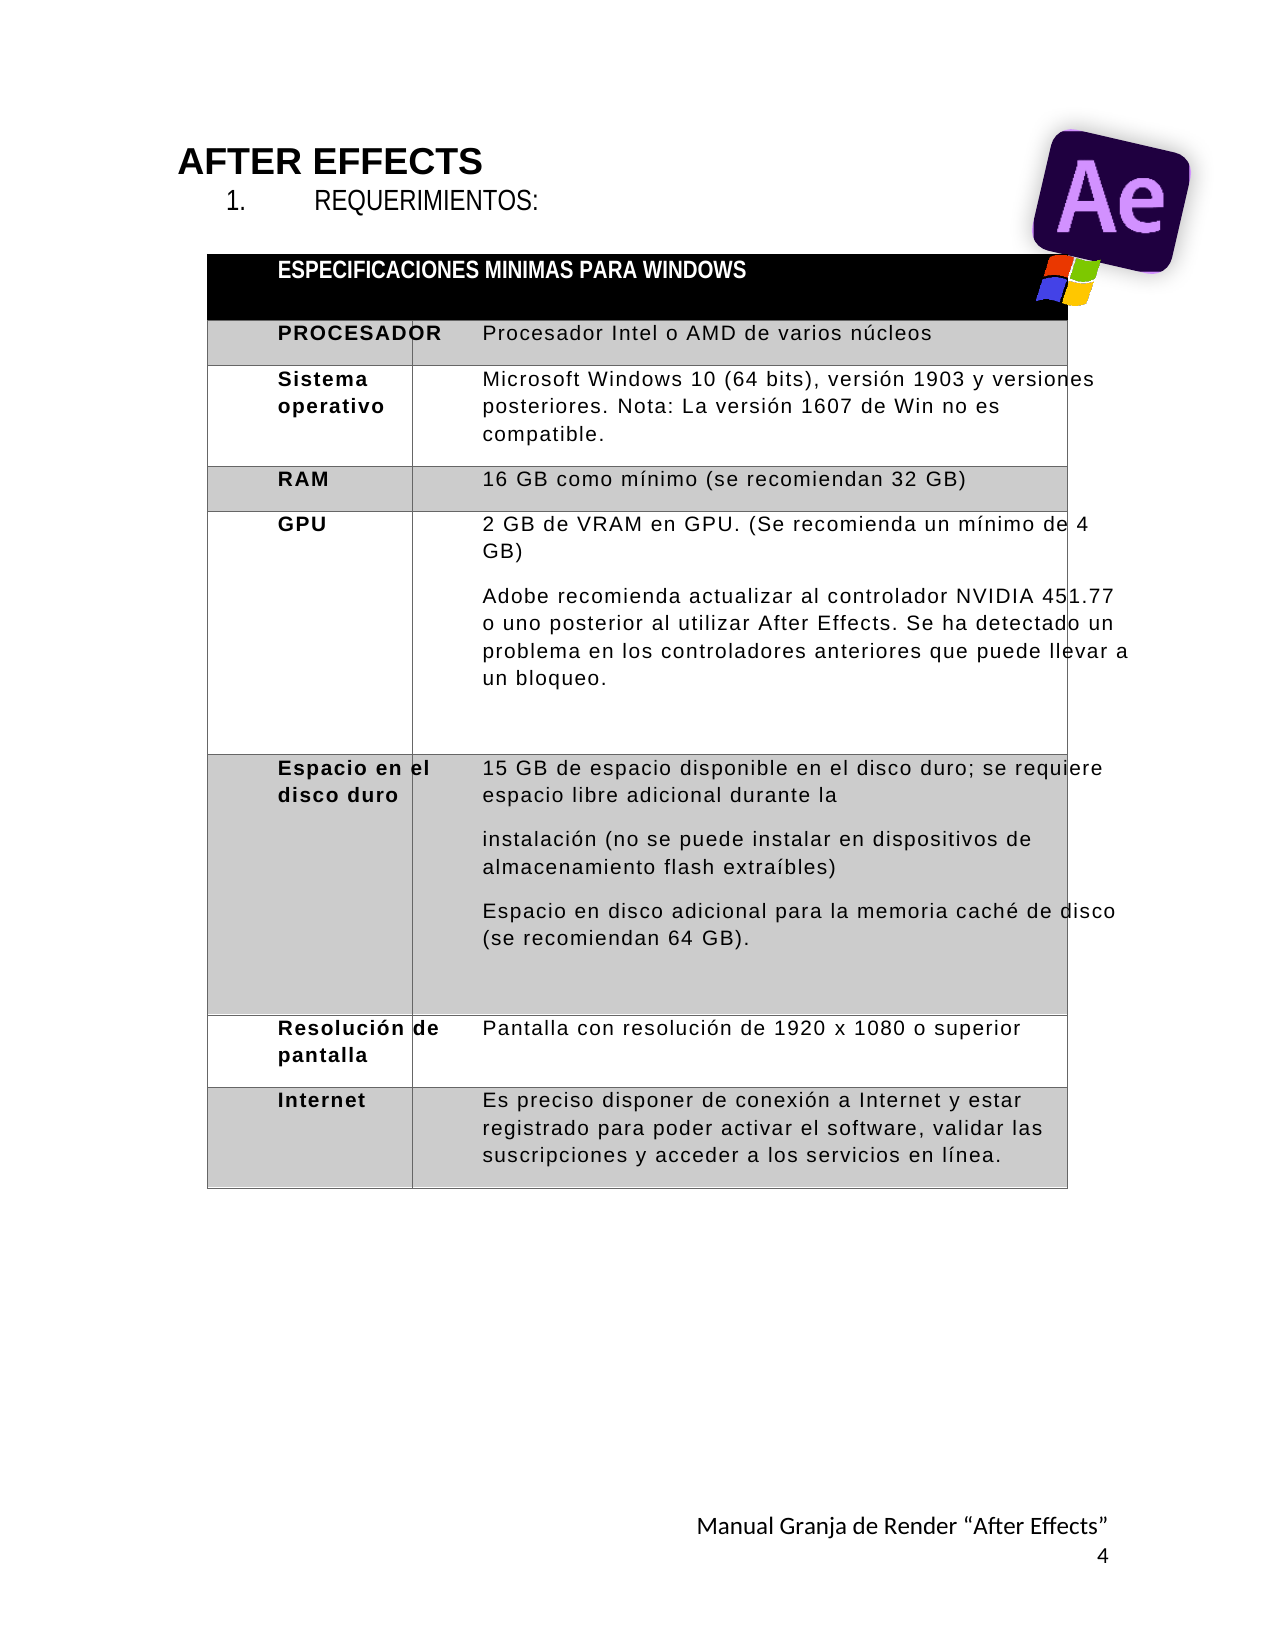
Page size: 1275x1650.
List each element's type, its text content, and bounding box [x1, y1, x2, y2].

table_header ESPECIFICACIONES MINIMAS PARA WINDOWS [208, 255, 1067, 320]
table_cell Microsoft Windows 10 (64 bits), versión 1903 y versiones posteriores. Nota: La versión 1607 de Win no es compatible. [413, 366, 1067, 466]
picture [1053, 129, 1192, 215]
subtitle AFTER EFFECTS [177, 139, 1108, 183]
table_cell Espacio en el disco duro [208, 755, 412, 1014]
table_cell 16 GB como mínimo (se recomiendan 32 GB) [413, 467, 1067, 511]
table_cell 2 GB de VRAM en GPU. (Se recomienda un mínimo de 4 GB) Adobe recomienda actualizar al controlador NVIDIA 451.77 o uno posterior al utilizar After Effects. Se ha detectado un problema en los controladores anteriores que puede llevar a un bloqueo. [413, 512, 1067, 754]
table_cell RAM [208, 467, 412, 511]
table_cell Sistema operativo [208, 366, 412, 466]
list REQUERIMIENTOS: [226, 183, 1182, 216]
table_cell Procesador Intel o AMD de varios núcleos [413, 321, 1067, 365]
table_cell Pantalla con resolución de 1920 x 1080 o superior [413, 1016, 1067, 1087]
table_cell GPU [208, 512, 412, 754]
table_cell Resolución de pantalla [208, 1016, 412, 1087]
table_cell Internet [208, 1088, 412, 1187]
table_cell PROCESADOR [208, 321, 412, 365]
table_cell 15 GB de espacio disponible en el disco duro; se requiere espacio libre adicional durante la instalación (no se puede instalar en dispositivos de almacenamiento flash extraíbles) Espacio en disco adicional para la memoria caché de disco (se recomiendan 64 GB). [413, 755, 1067, 1014]
table_cell Es preciso disponer de conexión a Internet y estar registrado para poder activar el software, validar las suscripciones y acceder a los servicios en línea. [413, 1088, 1067, 1187]
picture [1031, 216, 1182, 306]
